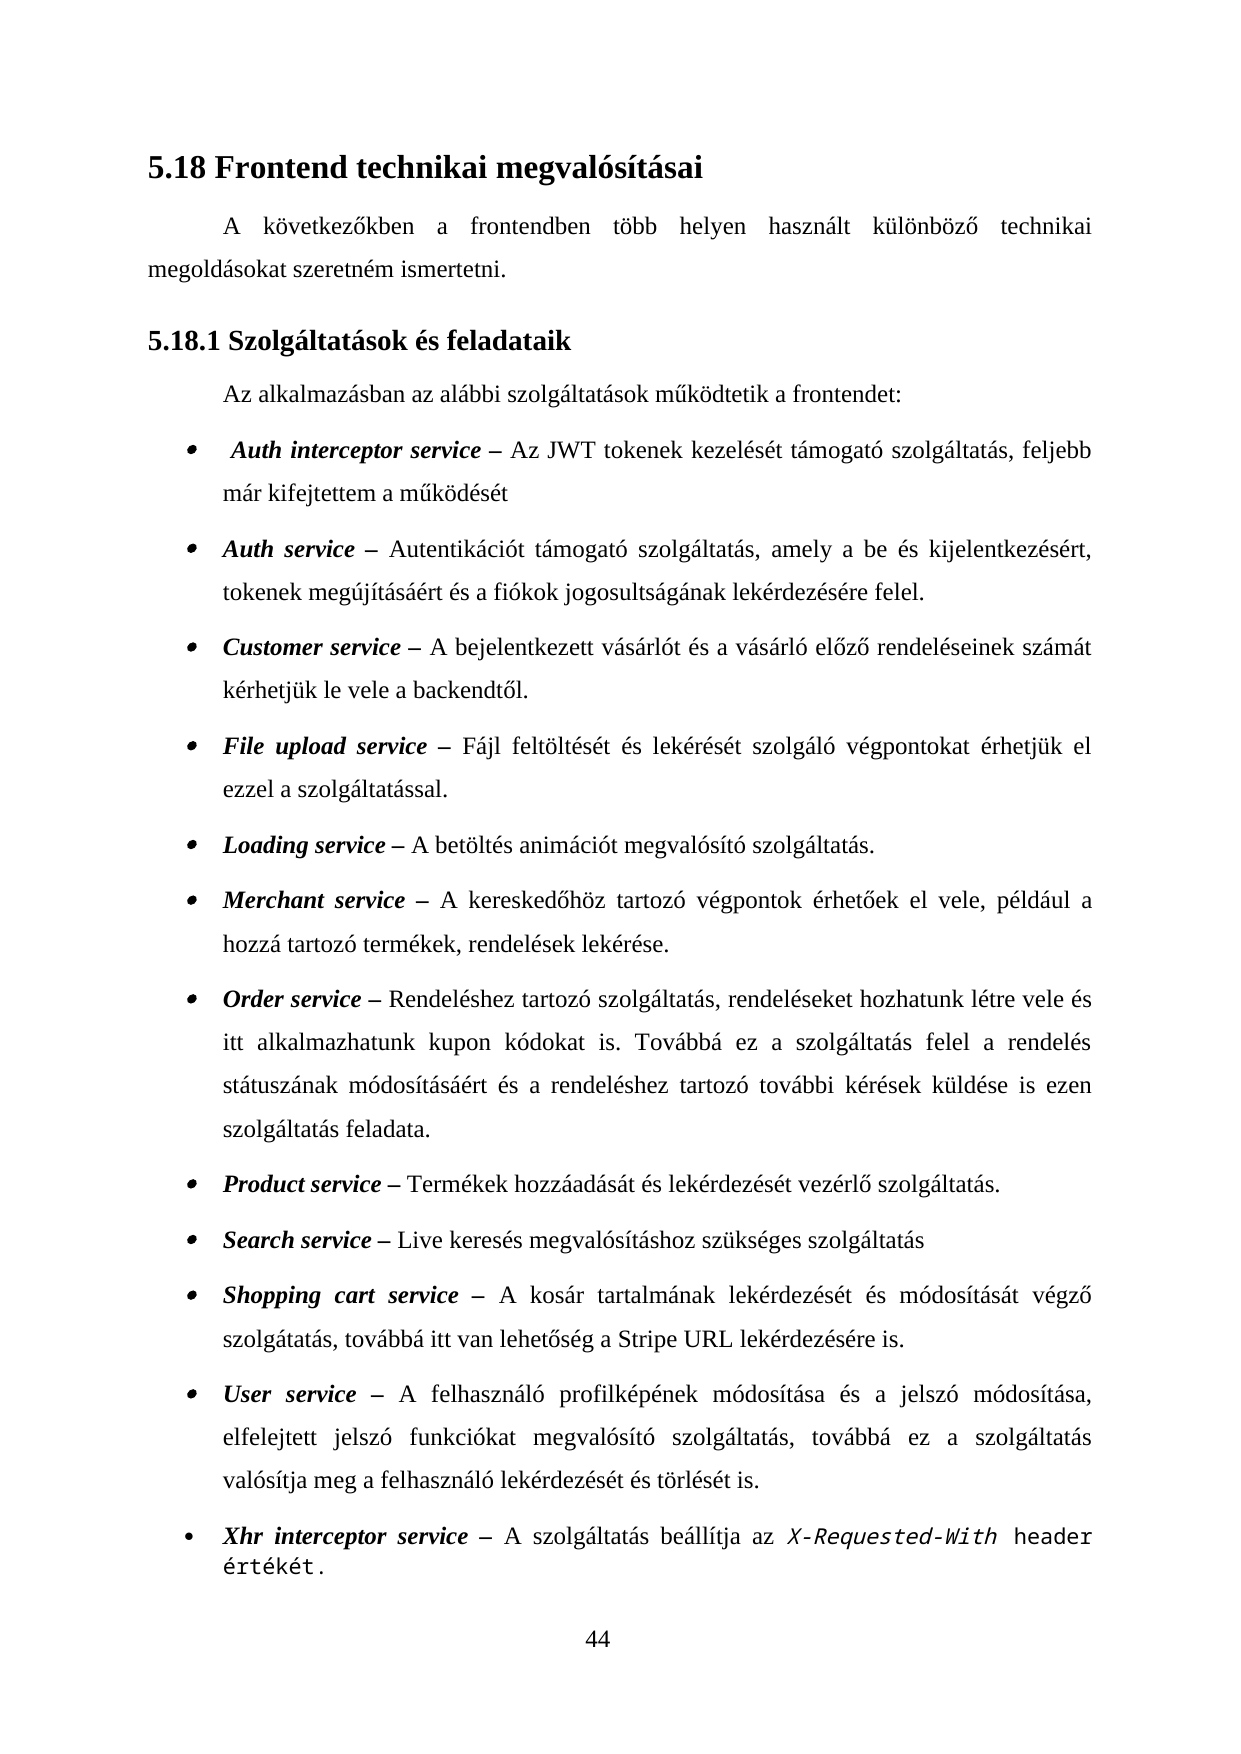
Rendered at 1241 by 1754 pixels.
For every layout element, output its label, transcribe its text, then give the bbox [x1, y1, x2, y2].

list Shopping cart service – A kosár tartalmának lekérdezését és módosítását végző szolgátatás, továbbá itt van lehetőség a Stripe URL lekérdezésére is. [185, 1281, 1092, 1352]
list Search service – Live keresés megvalósításhoz szükséges szolgáltatás [185, 1225, 1092, 1254]
list Customer service – A bejelentkezett vásárlót és a vásárló előző rendeléseinek számát kérhetjük le vele a backendtől. [185, 632, 1092, 704]
list Merchant service – A kereskedőhöz tartozó végpontok érhetőek el vele, például a hozzá tartozó termékek, rendelések lekérése. [185, 886, 1092, 957]
list Order service – Rendeléshez tartozó szolgáltatás, rendeléseket hozhatunk létre vele és itt alkalmazhatunk kupon kódokat is. Továbbá ez a szolgáltatás felel a rendelés státuszának módosításáért és a rendeléshez tartozó további kérések küldése is ezen szolgáltatás feladata. [185, 984, 1092, 1142]
list Auth service – Autentikációt támogató szolgáltatás, amely a be és kijelentkezésért, tokenek megújításáért és a fiókok jogosultságának lekérdezésére felel. [185, 534, 1092, 606]
text A következőkben a frontendben több helyen használt különböző technikai megoldásokat szeretném ismertetni. [148, 211, 1092, 283]
list File upload service – Fájl feltöltését és lekérését szolgáló végpontokat érhetjük el ezzel a szolgáltatással. [185, 731, 1092, 803]
subtitle Frontend technikai megvalósításai [148, 148, 1092, 186]
subtitle Szolgáltatások és feladataik [148, 323, 1092, 356]
list Xhr interceptor service – A szolgáltatás beállítja az X-Requested-With header értékét. [185, 1521, 1092, 1581]
text Az alkalmazásban az alábbi szolgáltatások működtetik a frontendet: [148, 379, 1092, 408]
list Product service – Termékek hozzáadását és lekérdezését vezérlő szolgáltatás. [185, 1169, 1092, 1198]
list Loading service – A betöltés animációt megvalósító szolgáltatás. [185, 830, 1092, 859]
list Auth interceptor service – Az JWT tokenek kezelését támogató szolgáltatás, feljebb már kifejtettem a működését [185, 435, 1092, 507]
list User service – A felhasználó profilképének módosítása és a jelszó módosítása, elfelejtett jelszó funkciókat megvalósító szolgáltatás, továbbá ez a szolgáltatás valósítja meg a felhasználó lekérdezését és törlését is. [185, 1379, 1092, 1494]
